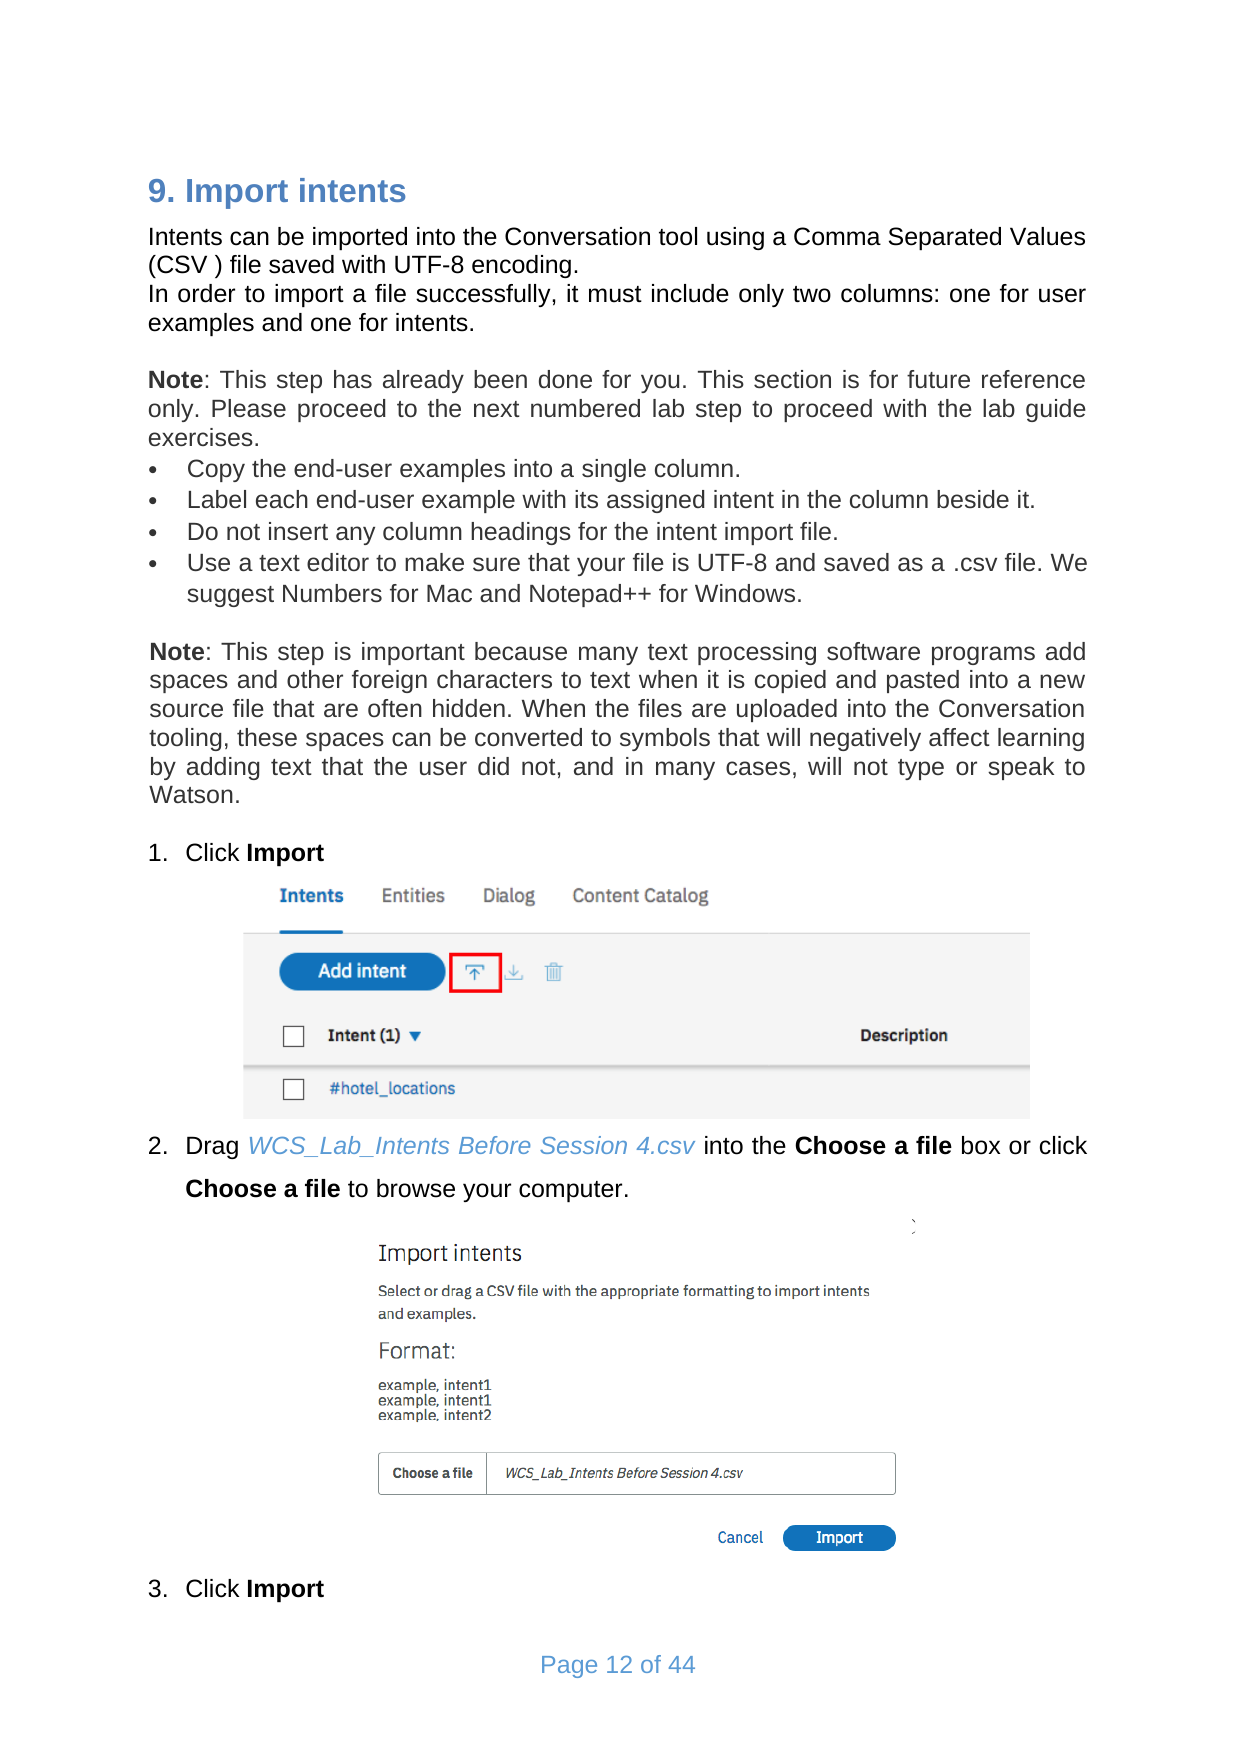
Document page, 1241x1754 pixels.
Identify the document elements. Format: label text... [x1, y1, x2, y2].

list Label each end-user example with its assigned intent in the column beside it. [149, 483, 1088, 514]
list Drag WCS_Lab_Intents Before Session 4.csv into the Choose a file box or click Choose a file to browse your computer. [148, 1131, 1088, 1203]
list Do not insert any column headings for the intent import file. [149, 514, 1088, 546]
text Intents can be imported into the Conversation tool using a Comma Separated Values (CSV ) file saved with UTF-8 encoding. [148, 222, 1088, 279]
list Use a text editor to make sure that your file is UTF-8 and saved as a .csv file. We suggest Numbers for Mac and Notepad++ for Windows. [149, 546, 1088, 608]
picture [357, 1217, 916, 1562]
text In order to import a file successfully, it must include only two columns: one for user examples and one for intents. [148, 279, 1088, 337]
subtitle Import intents [148, 171, 1088, 209]
picture [243, 881, 1030, 1119]
list Copy the end-user examples into a single column. [149, 452, 1088, 483]
list Click Import [148, 838, 1088, 867]
text Note: This step has already been done for you. This section is for future reference only. Please proceed to the next numbered lab step to proceed with the lab guide exercises. [148, 366, 1088, 452]
list Click Import [148, 1574, 1088, 1602]
text Note: This step is important because many text processing software programs add spaces and other foreign characters to text when it is copied and pasted into a new source file that are often hidden. When the files are uploaded into the Conversation tooling, these spaces can be converted to symbols that will negatively affect learning by adding text that the user did not, and in many cases, will not type or speak to Watson. [149, 637, 1088, 809]
